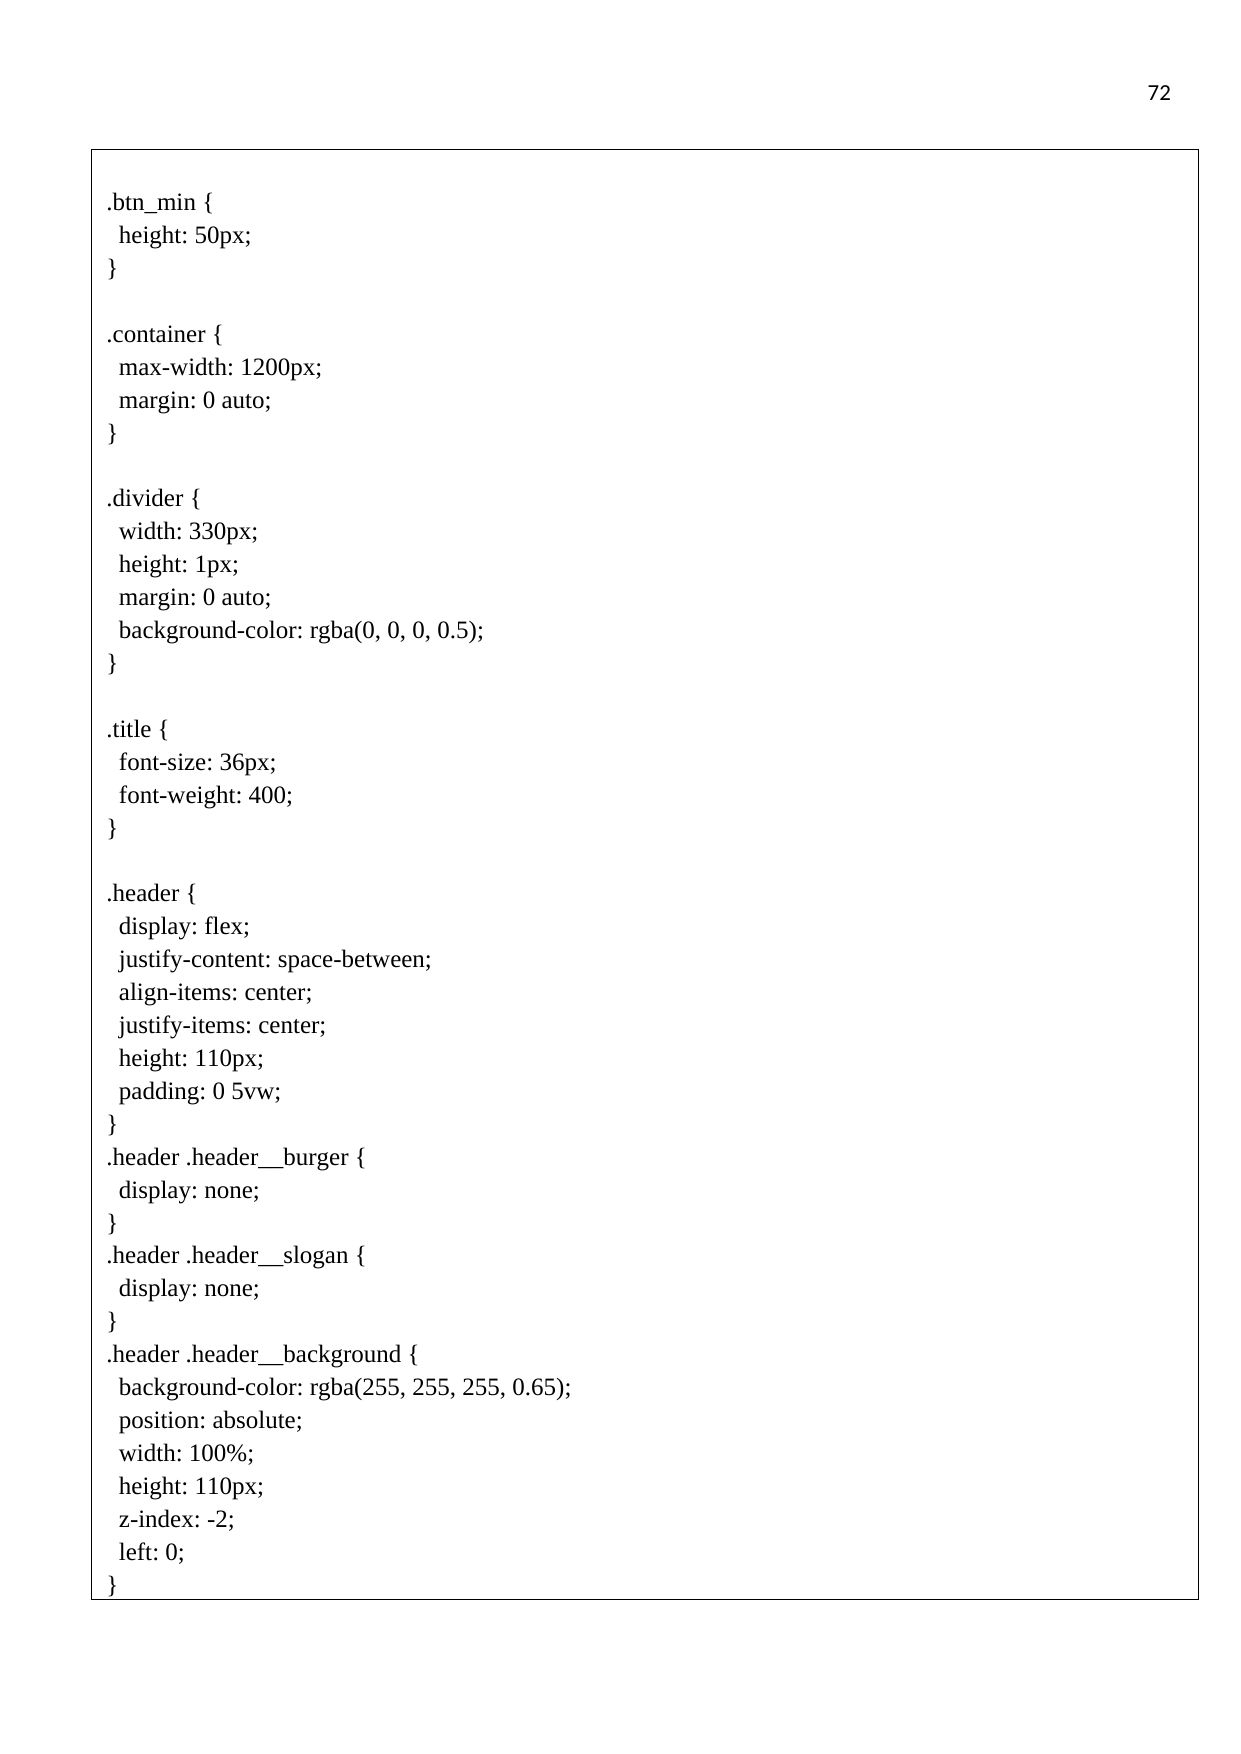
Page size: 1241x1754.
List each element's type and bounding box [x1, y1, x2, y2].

table_header [92, 150, 1198, 1598]
